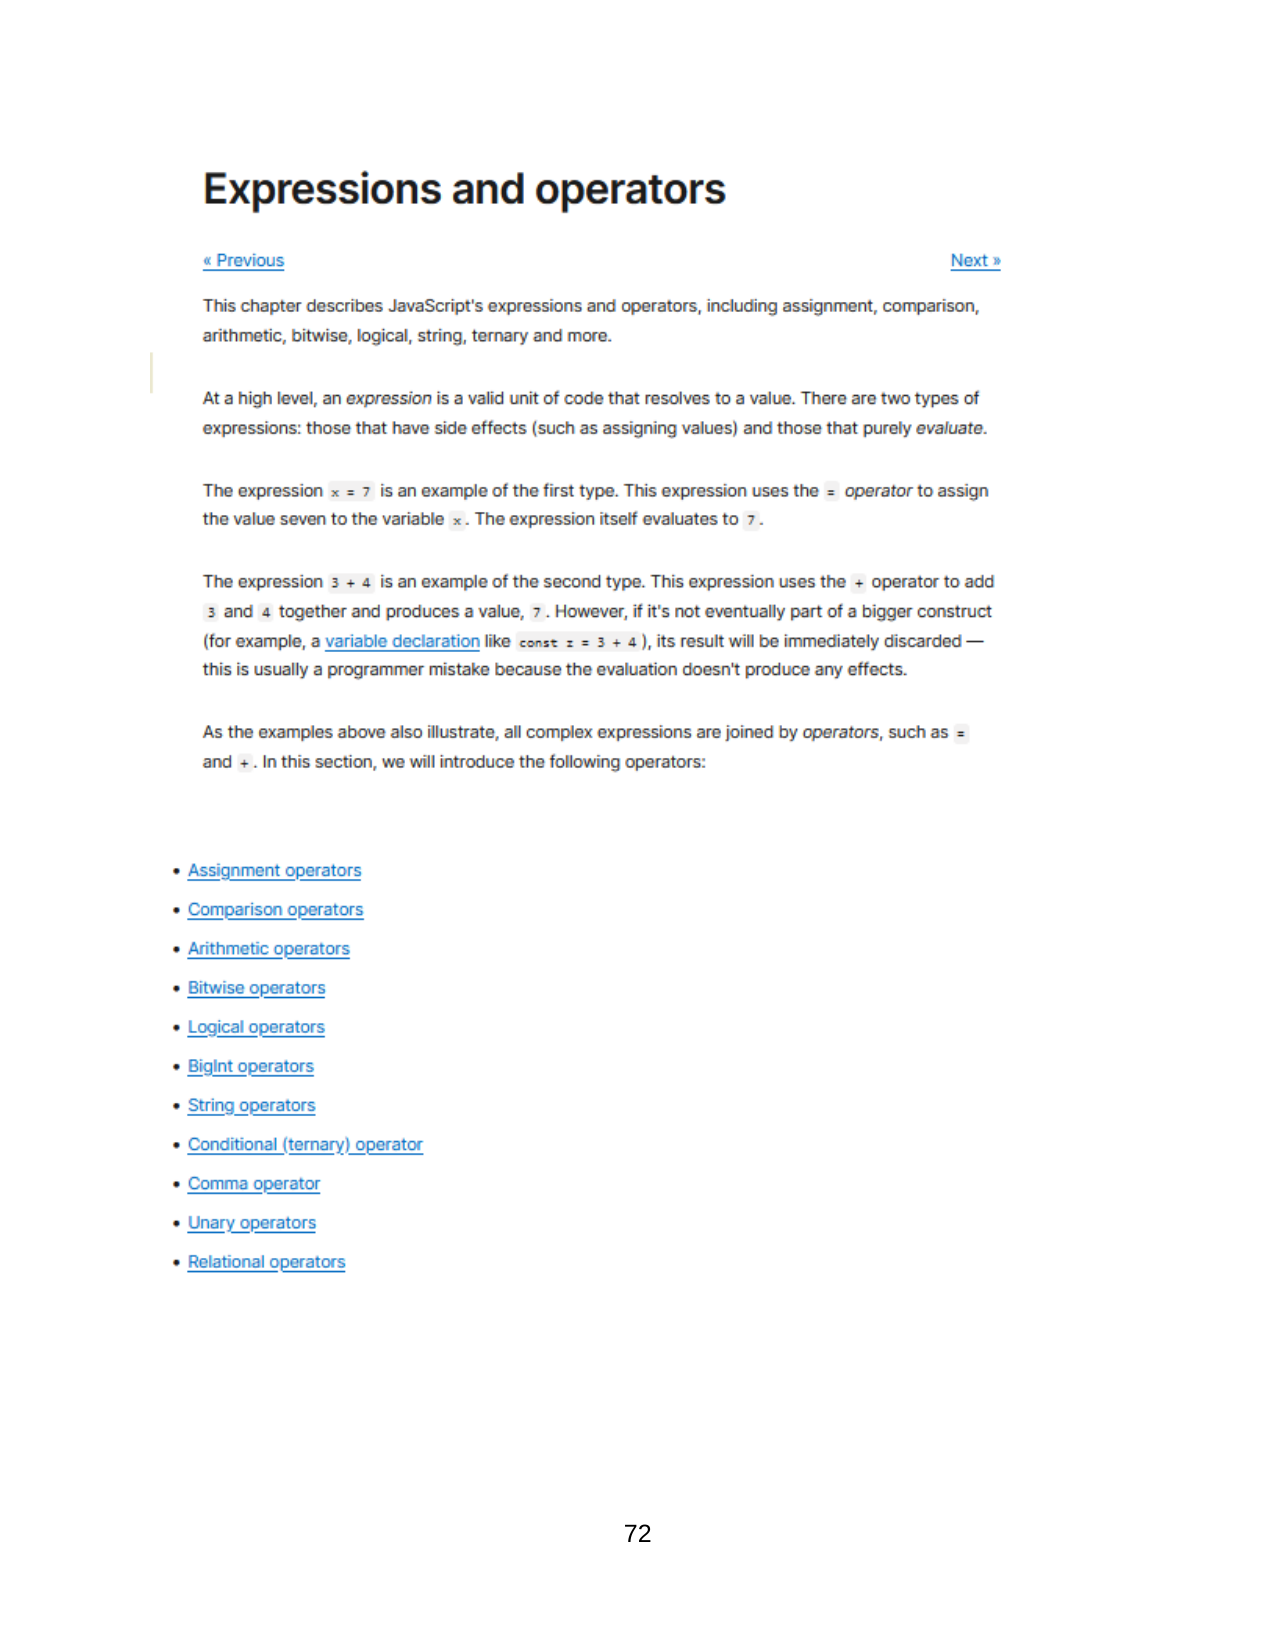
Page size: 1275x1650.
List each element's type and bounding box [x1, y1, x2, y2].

picture [150, 831, 943, 1293]
picture [150, 150, 1037, 793]
